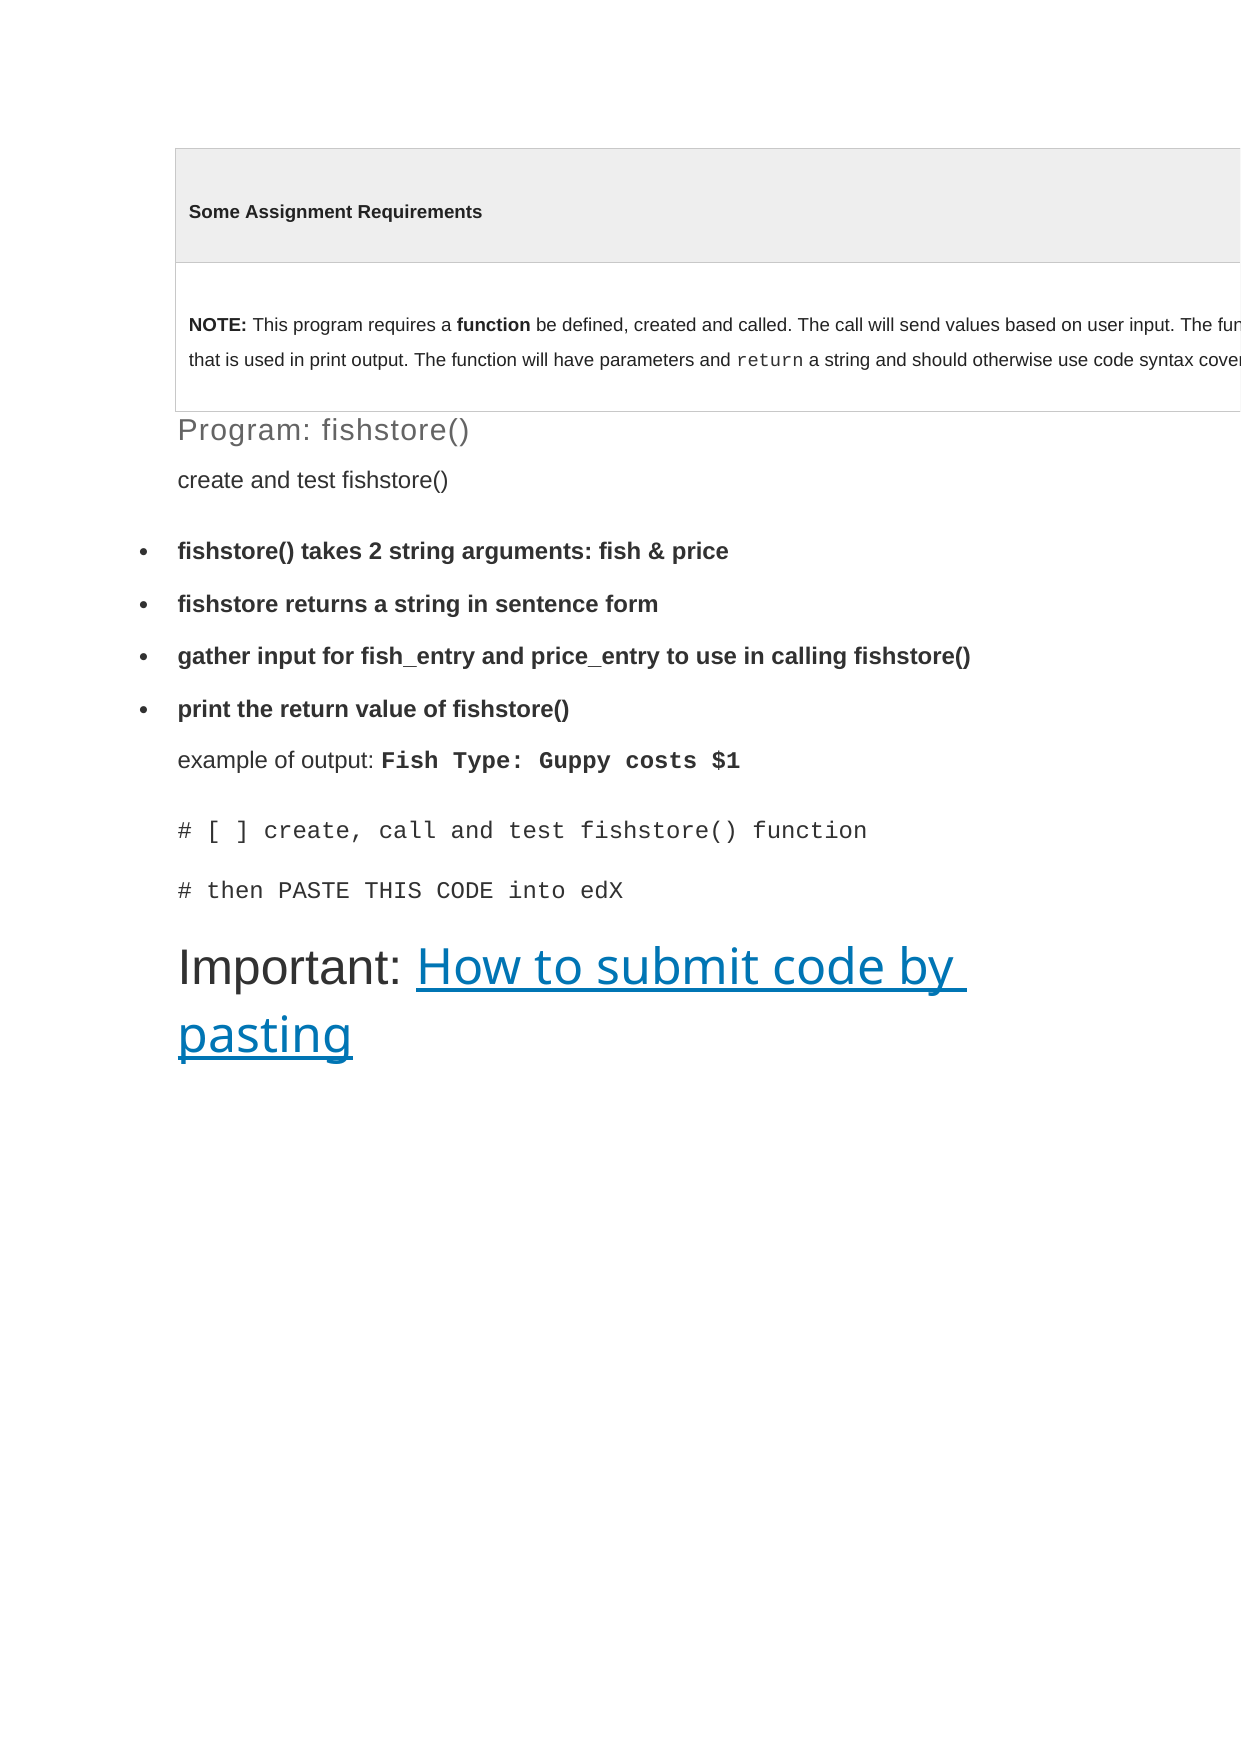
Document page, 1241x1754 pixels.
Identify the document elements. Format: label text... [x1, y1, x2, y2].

list print the return value of fishstore() [140, 687, 1063, 722]
table_cell NOTE: This program requires a function be defined, created and called. The call will send values based on user input. The function call must capture a returnvalue that is used in print output. The function will have parameters and return a string and should otherwise use code syntax covered in module 2. [176, 263, 1240, 411]
text Program: fishstore() [177, 412, 1063, 447]
list gather input for fish_entry and price_entry to use in calling fishstore() [140, 635, 1063, 670]
list fishstore() takes 2 string arguments: fish & price [140, 529, 1063, 564]
text example of output: Fish Type: Guppy costs $1 [177, 740, 1063, 775]
text create and test fishstore() [177, 466, 1063, 494]
text # then PASTE THIS CODE into edX [177, 871, 1063, 906]
table_header Some Assignment Requirements [176, 149, 1240, 262]
list fishstore returns a string in sentence form [140, 582, 1063, 617]
text Important: How to submit code by pasting [177, 931, 1063, 1067]
text # [ ] create, call and test fishstore() function [177, 811, 1063, 846]
